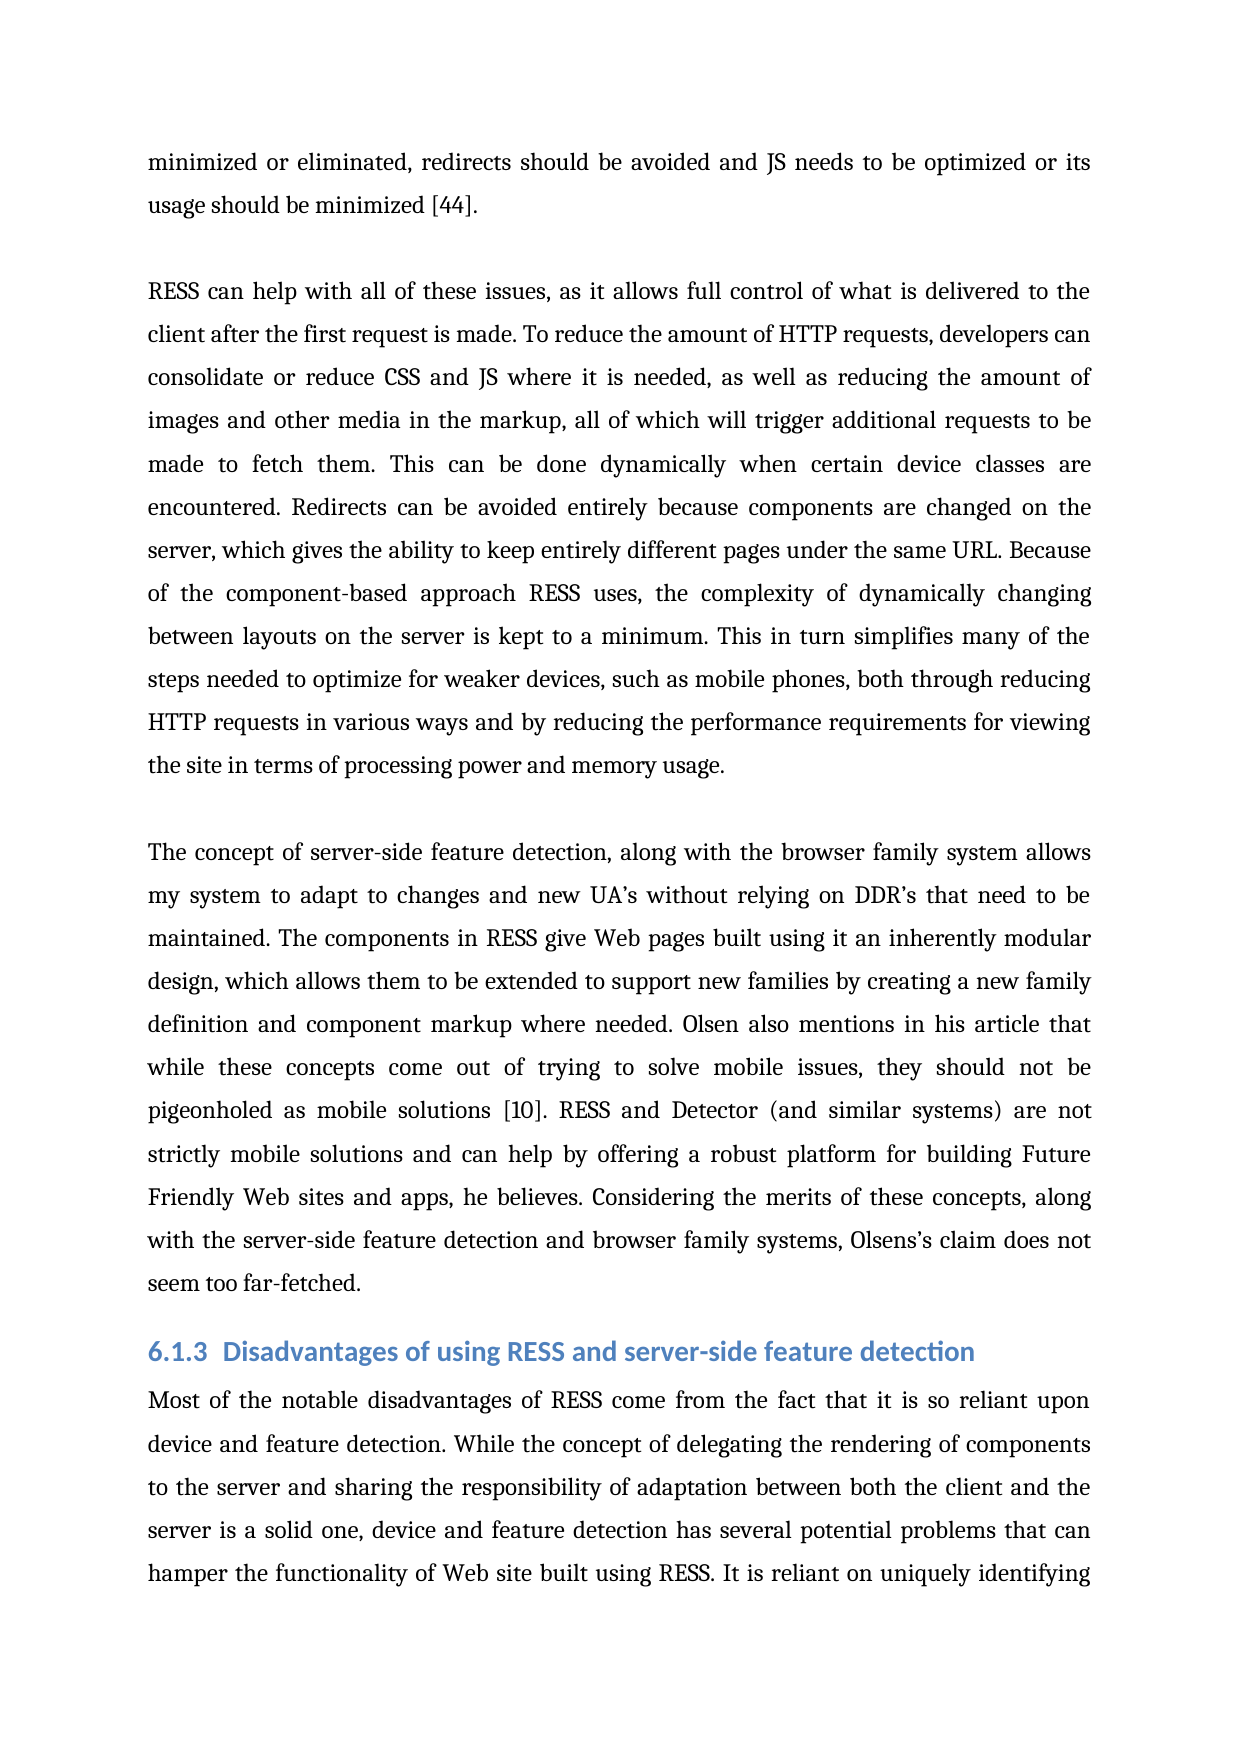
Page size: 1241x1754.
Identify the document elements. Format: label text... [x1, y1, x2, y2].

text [148, 1386, 1092, 1588]
text The concept of server-side feature detection, along with the browser family system allows my system to adapt to changes and new UA’s without relying on DDR’s that need to be maintained. The components in RESS give Web pages built using it an inherently modular design, which allows them to be extended to support new families by creating a new family definition and component markup where needed. Olsen also mentions in his article that while these concepts come out of trying to solve mobile issues, they should not be pigeonholed as mobile solutions [10]. RESS and Detector (and similar systems) are not strictly mobile solutions and can help by offering a robust platform for building Future Friendly Web sites and apps, he believes. Considering the merits of these concepts, along with the server-side feature detection and browser family systems, Olsens’s claim does not seem too far-fetched. [148, 838, 1092, 1298]
text RESS can help with all of these issues, as it allows full control of what is delivered to the client after the first request is made. To reduce the amount of HTTP requests, developers can consolidate or reduce CSS and JS where it is needed, as well as reducing the amount of images and other media in the markup, all of which will trigger additional requests to be made to fetch them. This can be done dynamically when certain device classes are encountered. Redirects can be avoided entirely because components are changed on the server, which gives the ability to keep entirely different pages under the same URL. Because of the component-based approach RESS uses, the complexity of dynamically changing between layouts on the server is kept to a minimum. This in turn simplifies many of the steps needed to optimize for weaker devices, such as mobile phones, both through reducing HTTP requests in various ways and by reducing the performance requirements for viewing the site in terms of processing power and memory usage. [148, 277, 1092, 780]
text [148, 148, 1092, 219]
subtitle Disadvantages of using RESS and server-side feature detection [148, 1333, 1092, 1368]
